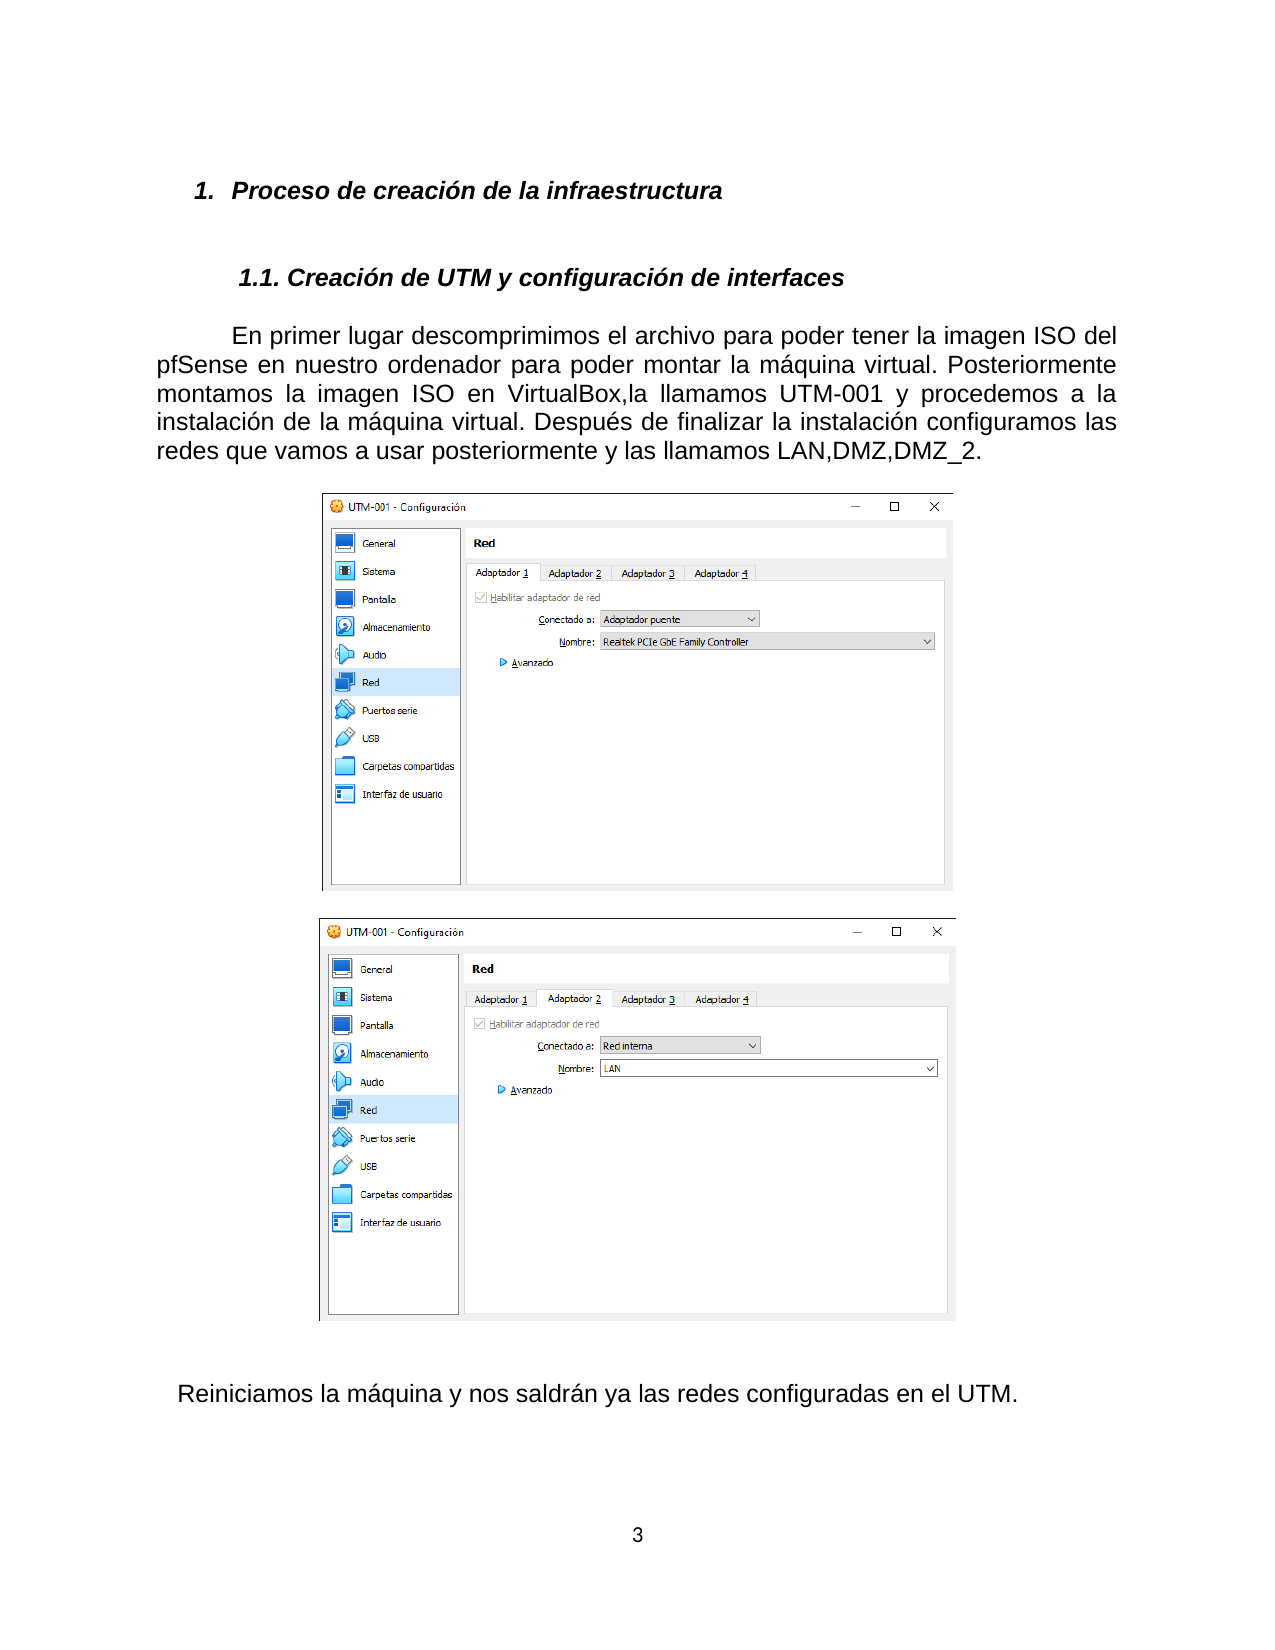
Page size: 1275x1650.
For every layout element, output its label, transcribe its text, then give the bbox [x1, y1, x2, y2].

text Reiniciamos la máquina y nos saldrán ya las redes configuradas en el UTM. [156, 1379, 1118, 1408]
text 1.1. Creación de UTM y configuración de interfaces [156, 263, 1118, 291]
list Proceso de creación de la infraestructura [194, 176, 1118, 205]
text En primer lugar descomprimimos el archivo para poder tener la imagen ISO del pfSense en nuestro ordenador para poder montar la máquina virtual. Posteriormente montamos la imagen ISO en VirtualBox,la llamamos UTM-001 y procedemos a la instalación de la máquina virtual. Después de finalizar la instalación configuramos las redes que vamos a usar posteriormente y las llamamos LAN,DMZ,DMZ_2. [156, 321, 1118, 465]
picture [322, 493, 953, 891]
picture [319, 918, 956, 1321]
